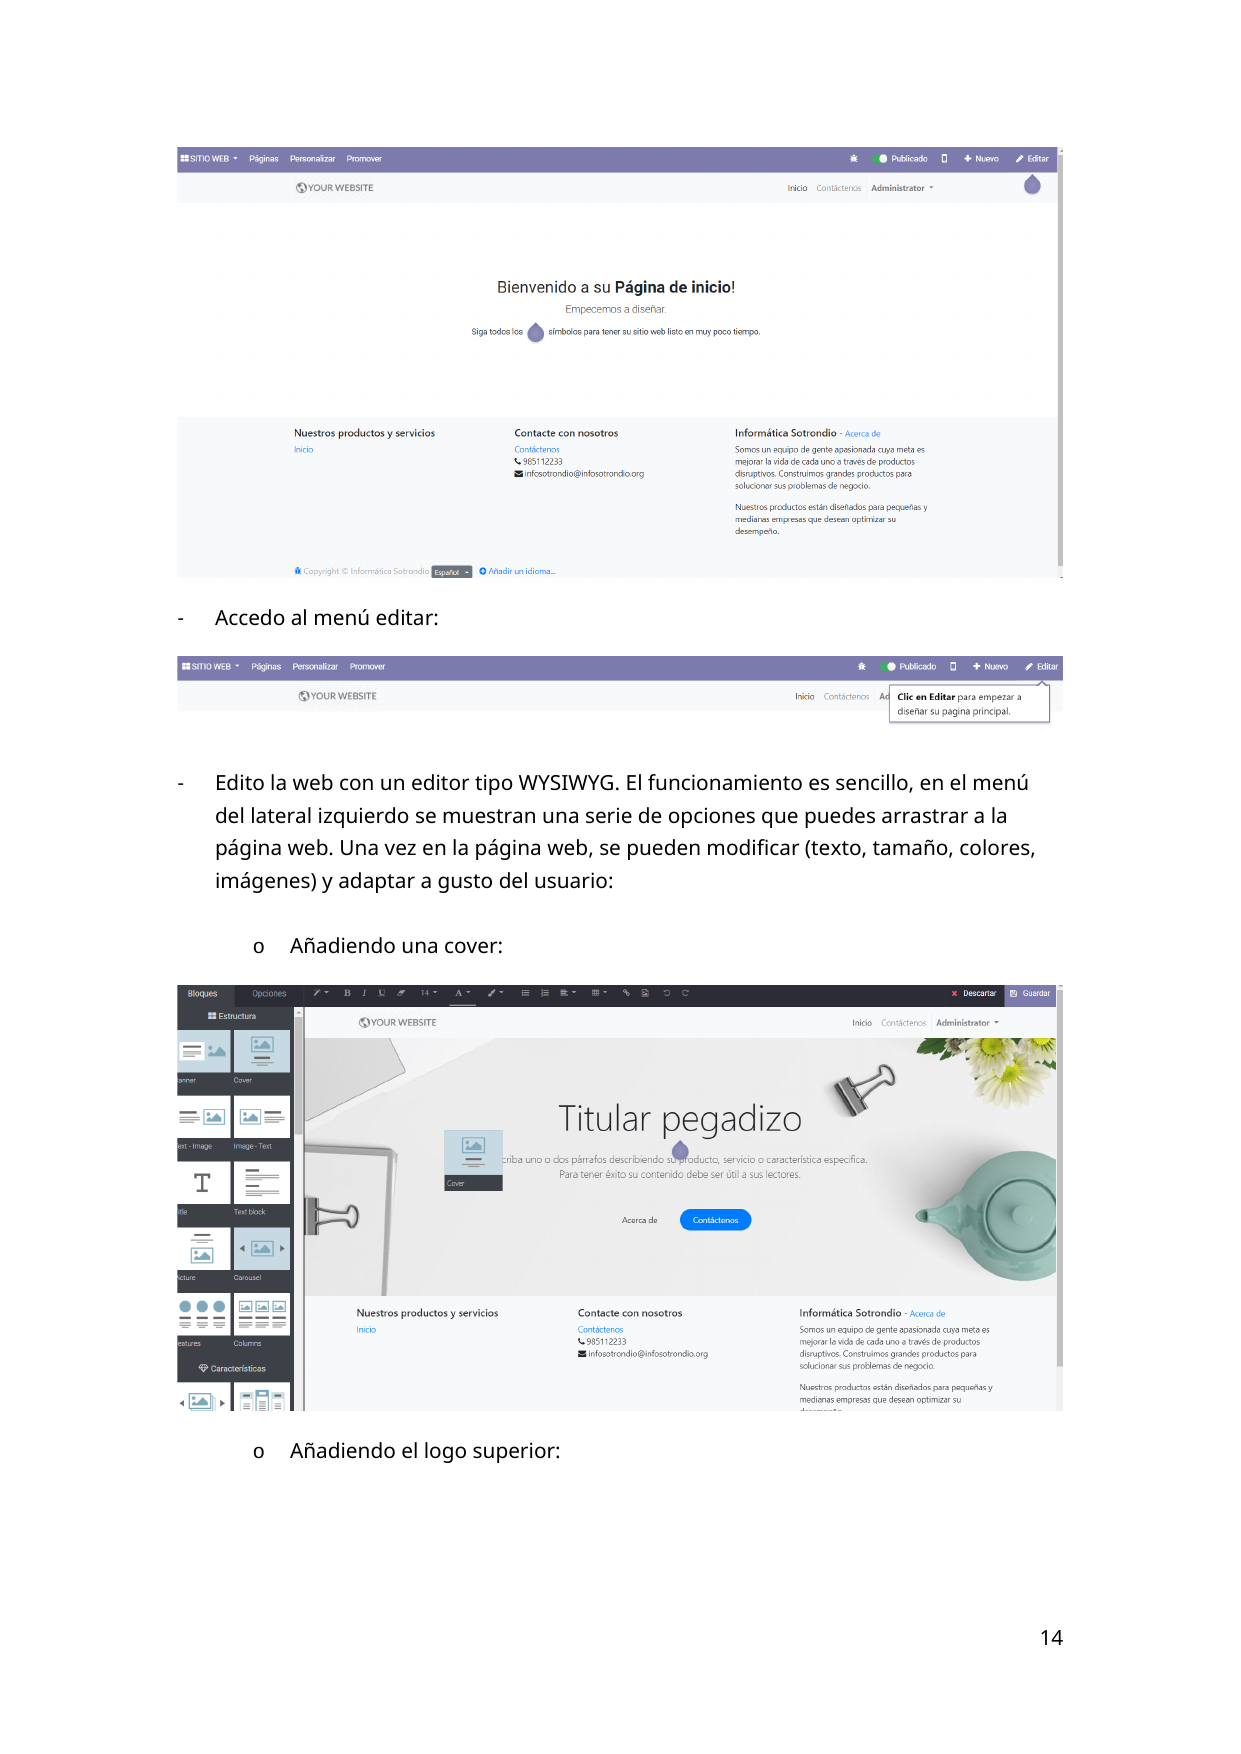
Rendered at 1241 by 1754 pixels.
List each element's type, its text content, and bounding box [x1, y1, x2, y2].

list Añadiendo una cover: [252, 931, 1063, 960]
picture [177, 985, 1063, 1411]
picture [177, 656, 1063, 744]
list Edito la web con un editor tipo WYSIWYG. El funcionamiento es sencillo, en el menú del lateral izquierdo se muestran una serie de opciones que puedes arrastrar a la página web. Una vez en la página web, se pueden modificar (texto, tamaño, colores, imágenes) y adaptar a gusto del usuario: [177, 768, 1063, 894]
list Añadiendo el logo superior: [252, 1436, 1063, 1464]
picture [177, 147, 1063, 578]
list Accedo al menú editar: [177, 603, 1063, 631]
